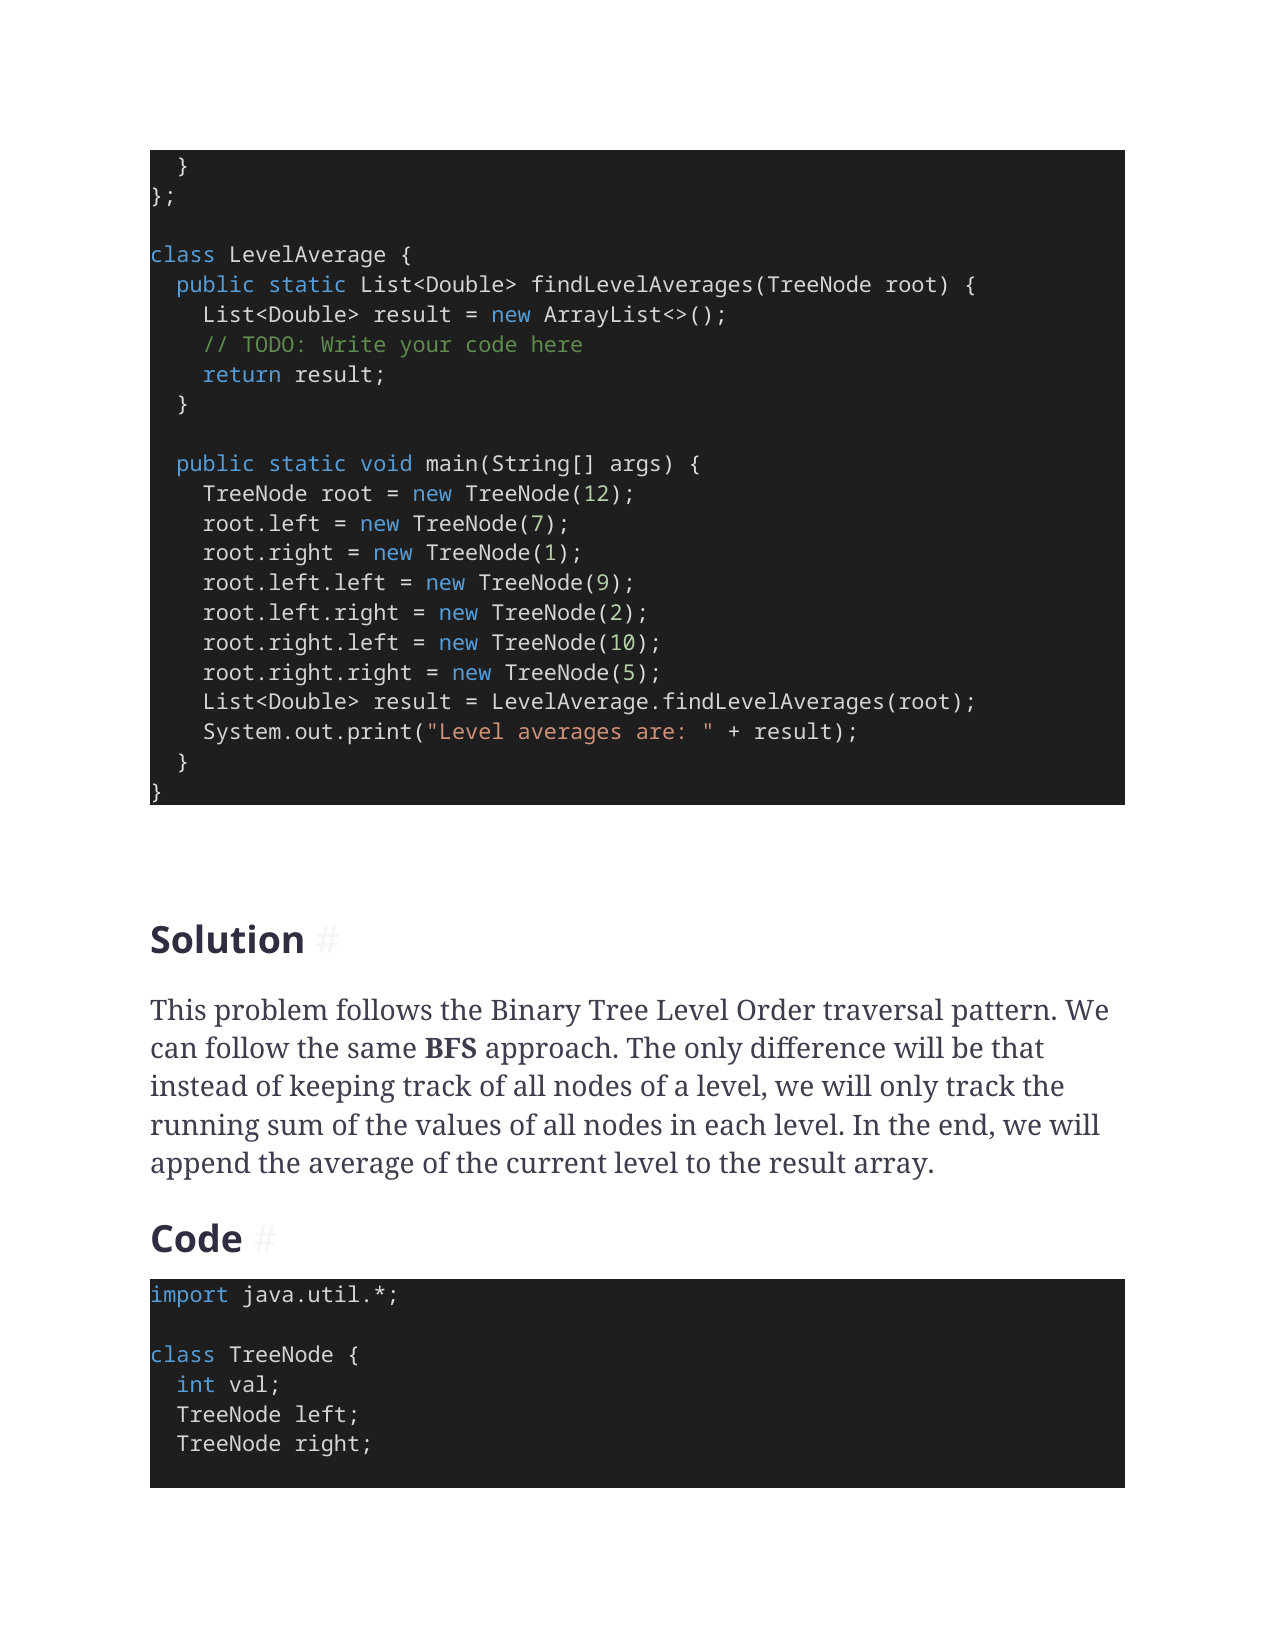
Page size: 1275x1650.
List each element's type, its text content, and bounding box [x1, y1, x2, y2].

text List<Double> result = new ArrayList<>(); [150, 299, 1125, 329]
text } [150, 746, 1125, 776]
text TreeNode root = new TreeNode(12); [150, 478, 1125, 507]
text root.left = new TreeNode(7); [150, 507, 1125, 537]
text TreeNode left; [150, 1398, 1125, 1428]
text } [150, 388, 1125, 418]
subtitle Code # [150, 1213, 1125, 1264]
text }; [150, 180, 1125, 209]
text root.left.right = new TreeNode(2); [150, 597, 1125, 627]
text root.right.right = new TreeNode(5); [150, 656, 1125, 686]
text class TreeNode { [150, 1339, 1125, 1369]
text import java.util.*; [150, 1279, 1125, 1309]
text This problem follows the Binary Tree Level Order traversal pattern. We can follow the same BFS approach. The only difference will be that instead of keeping track of all nodes of a level, we will only track the running sum of the values of all nodes in each level. In the end, we will append the average of the current level to the result array. [150, 990, 1125, 1181]
text public static List<Double> findLevelAverages(TreeNode root) { [150, 269, 1125, 299]
subtitle Solution # [150, 914, 1125, 965]
text } [150, 150, 1125, 180]
text class LevelAverage { [150, 239, 1125, 269]
text return result; [150, 358, 1125, 388]
text } [150, 776, 1125, 805]
text System.out.print("Level averages are: " + result); [150, 716, 1125, 746]
text int val; [150, 1369, 1125, 1398]
text List<Double> result = LevelAverage.findLevelAverages(root); [150, 686, 1125, 716]
text // TODO: Write your code here [150, 329, 1125, 358]
text root.left.left = new TreeNode(9); [150, 567, 1125, 597]
text public static void main(String[] args) { [150, 448, 1125, 478]
text TreeNode right; [150, 1428, 1125, 1458]
text root.right = new TreeNode(1); [150, 537, 1125, 567]
text root.right.left = new TreeNode(10); [150, 627, 1125, 656]
